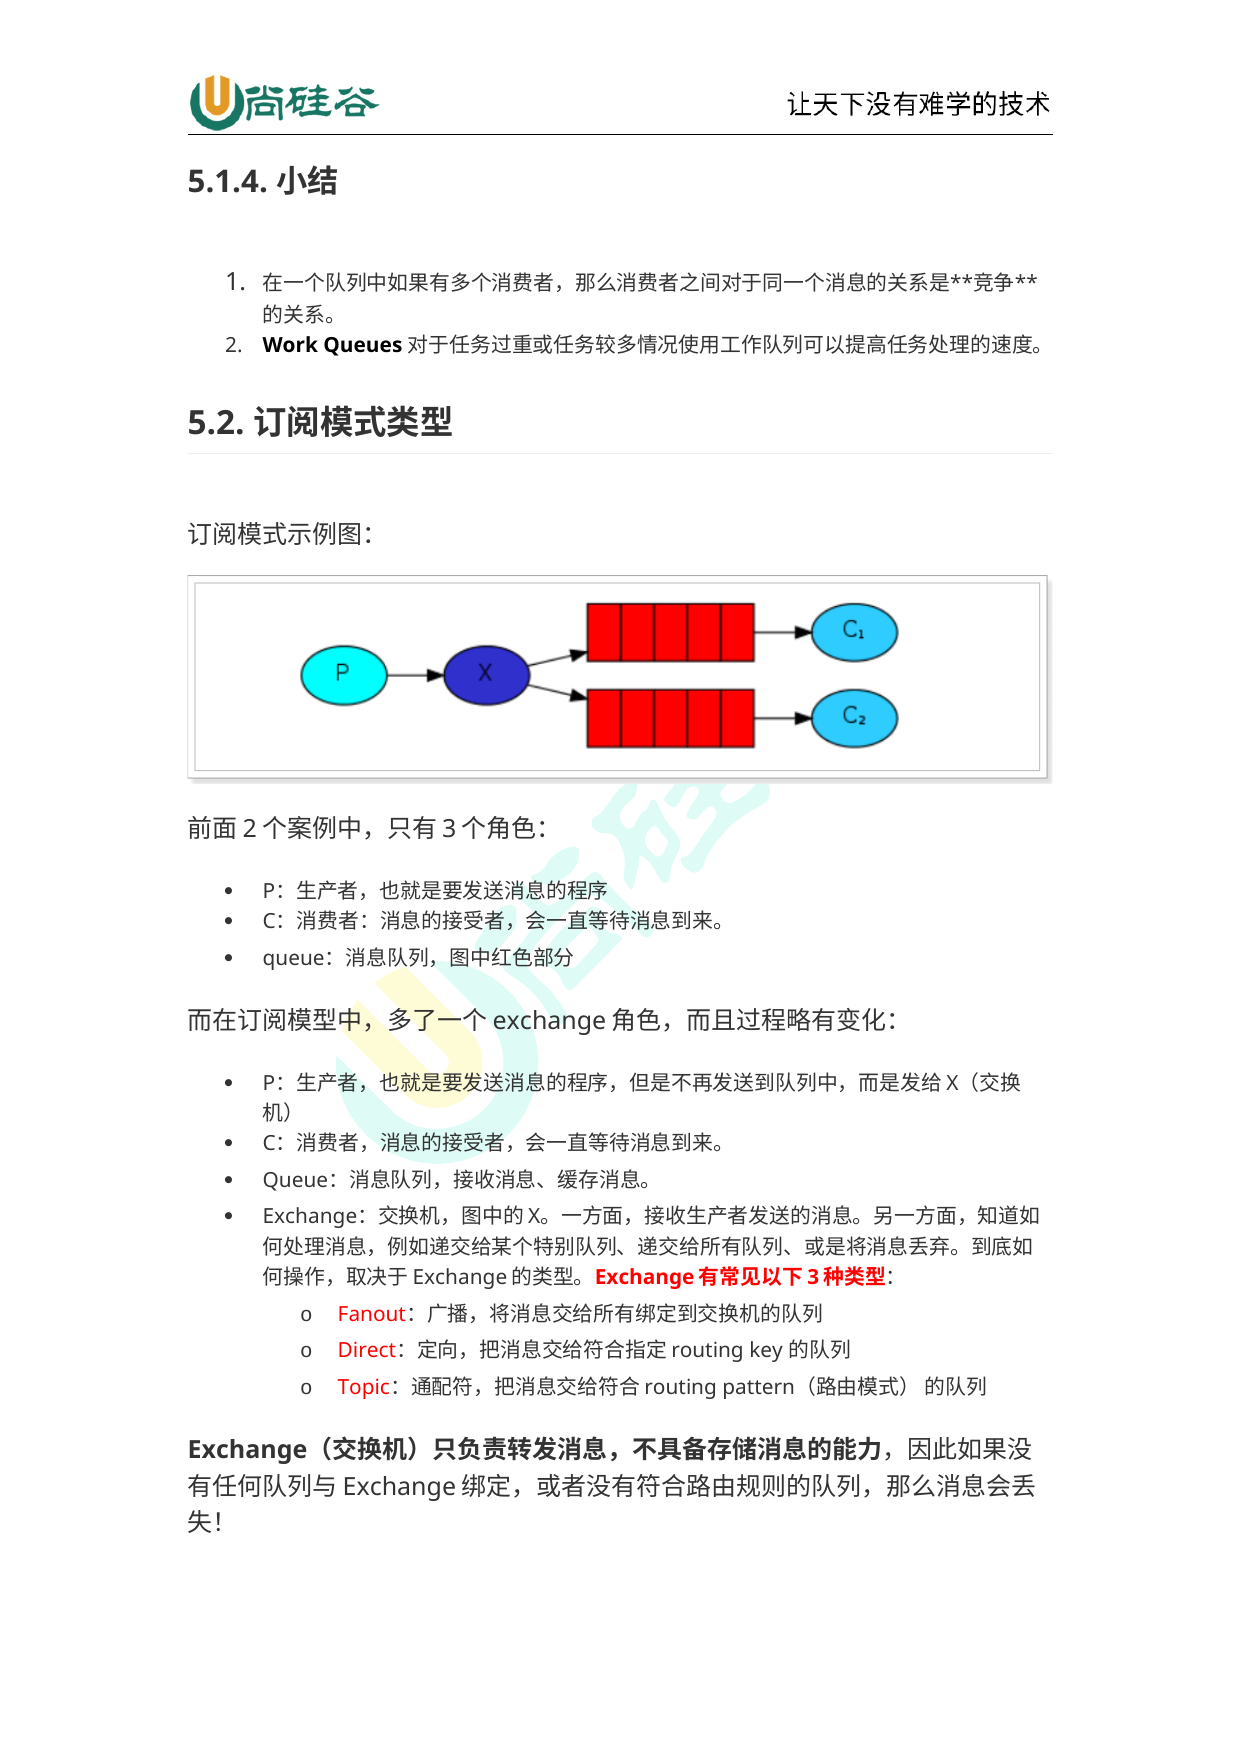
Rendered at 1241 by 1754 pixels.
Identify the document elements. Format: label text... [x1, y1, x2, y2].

list C：消费者，消息的接受者，会一直等待消息到来。 [225, 1127, 1053, 1157]
list C：消费者：消息的接受者，会一直等待消息到来。 [225, 904, 1053, 935]
text 订阅模式示例图： [187, 514, 1053, 550]
text 前面2个案例中，只有3个角色： [187, 809, 1053, 845]
list Topic：通配符，把消息交给符合routing pattern（路由模式） 的队列 [300, 1370, 1053, 1401]
list Exchange：交换机，图中的X。一方面，接收生产者发送的消息。另一方面，知道如何处理消息，例如递交给某个特别队列、递交给所有队列、或是将消息丢弃。到底如何操作，取决于Exchange的类型。Exchange有常见以下3种类型： [225, 1200, 1053, 1291]
text Exchange（交换机）只负责转发消息，不具备存储消息的能力，因此如果没有任何队列与Exchange绑定，或者没有符合路由规则的队列，那么消息会丢失！ [187, 1430, 1053, 1538]
picture [187, 73, 1053, 132]
list P：生产者，也就是要发送消息的程序，但是不再发送到队列中，而是发给X（交换机） [225, 1066, 1053, 1127]
subtitle 5.1.4. 小结 [187, 156, 1053, 202]
list 在一个队列中如果有多个消费者，那么消费者之间对于同一个消息的关系是**竞争**的关系。 [225, 264, 1053, 328]
picture [187, 575, 1053, 784]
list queue：消息队列，图中红色部分 [225, 941, 1053, 971]
list P：生产者，也就是要发送消息的程序 [225, 874, 1053, 904]
list Work Queues 对于任务过重或任务较多情况使用工作队列可以提高任务处理的速度。 [225, 328, 1053, 358]
list Fanout：广播，将消息交给所有绑定到交换机的队列 [300, 1297, 1053, 1327]
list Direct：定向，把消息交给符合指定routing key 的队列 [300, 1333, 1053, 1364]
subtitle 5.2. 订阅模式类型 [187, 396, 1053, 454]
list Queue：消息队列，接收消息、缓存消息。 [225, 1163, 1053, 1193]
text 而在订阅模型中，多了一个exchange角色，而且过程略有变化： [187, 1001, 1053, 1037]
